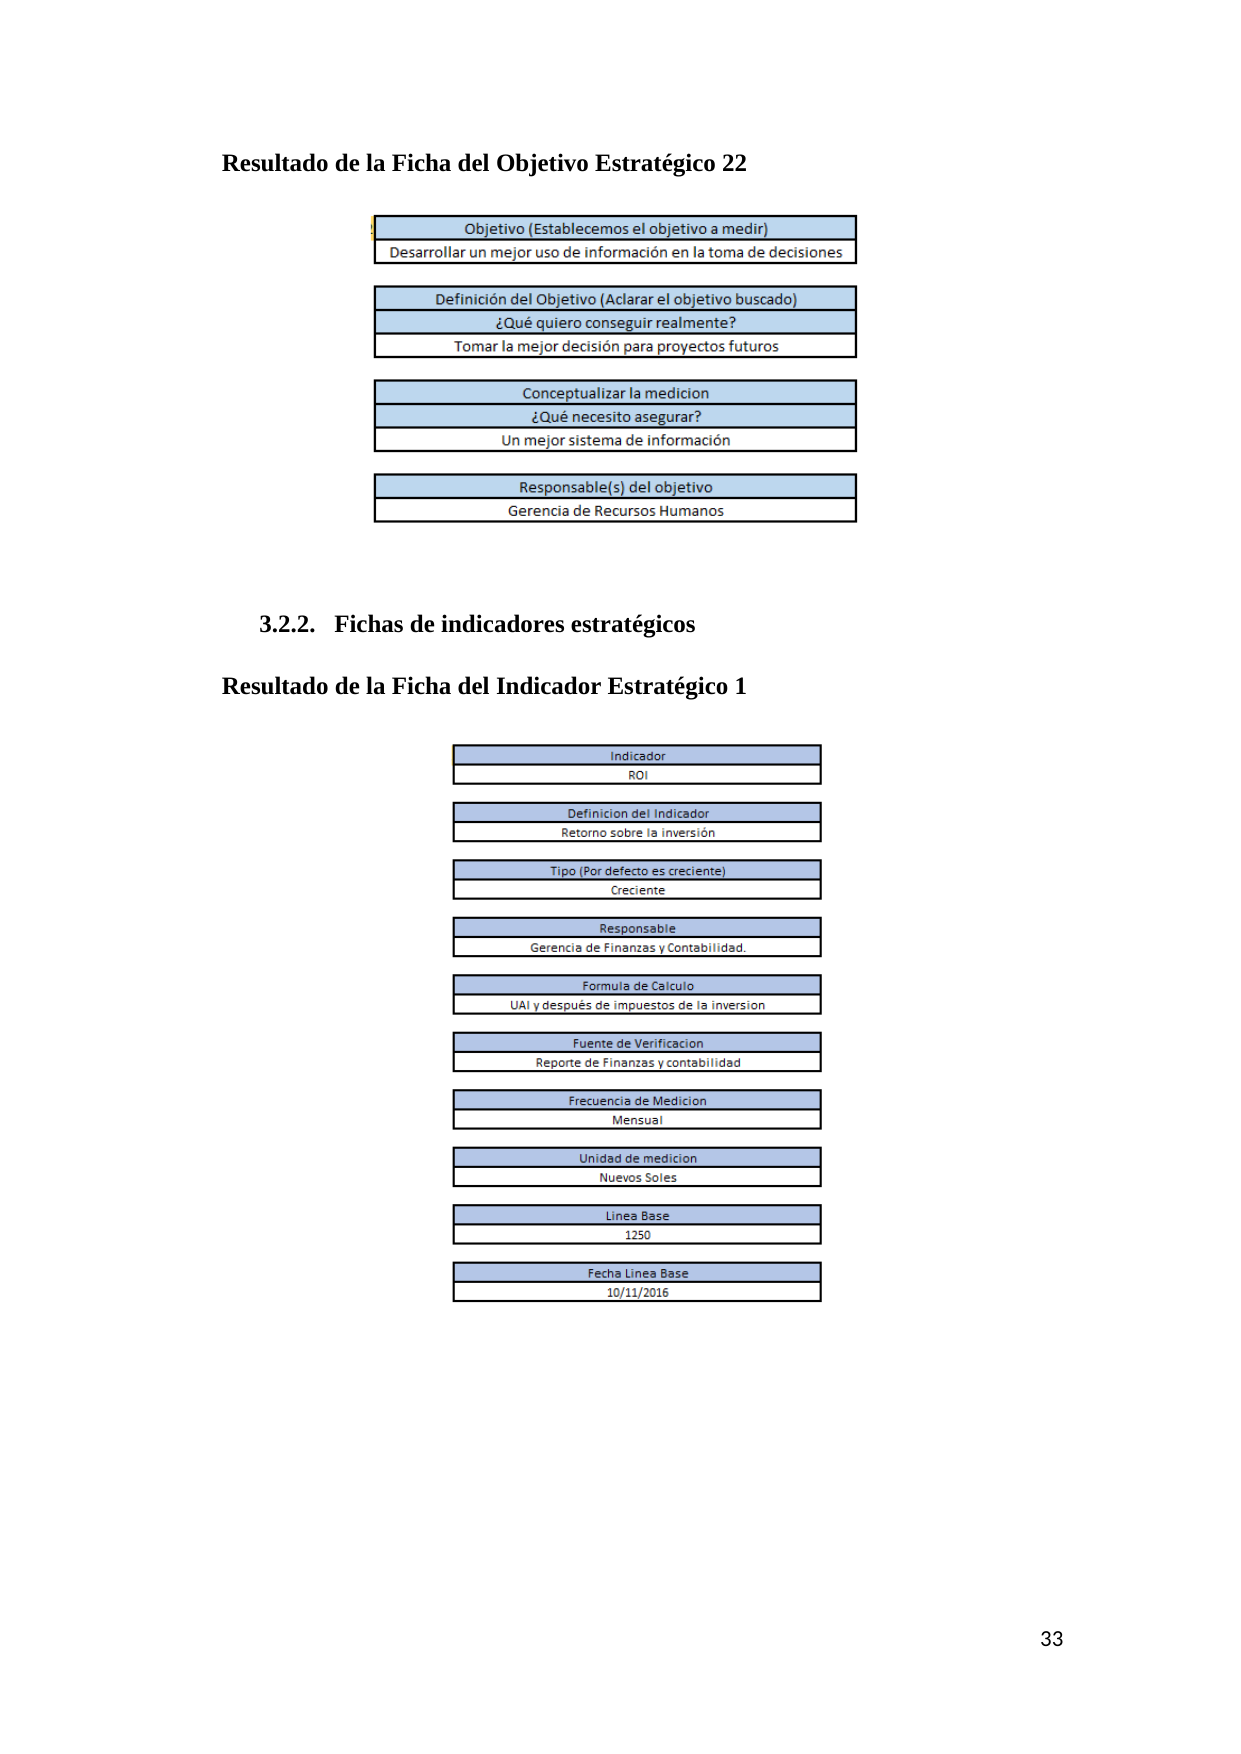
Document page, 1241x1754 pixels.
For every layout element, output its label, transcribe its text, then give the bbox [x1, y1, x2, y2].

picture [451, 728, 833, 1314]
picture [370, 205, 870, 531]
subtitle Fichas de indicadores estratégicos [259, 609, 1063, 638]
text Resultado de la Ficha del Indicador Estratégico 1 [222, 671, 1063, 699]
text Resultado de la Ficha del Objetivo Estratégico 22 [222, 148, 1063, 176]
